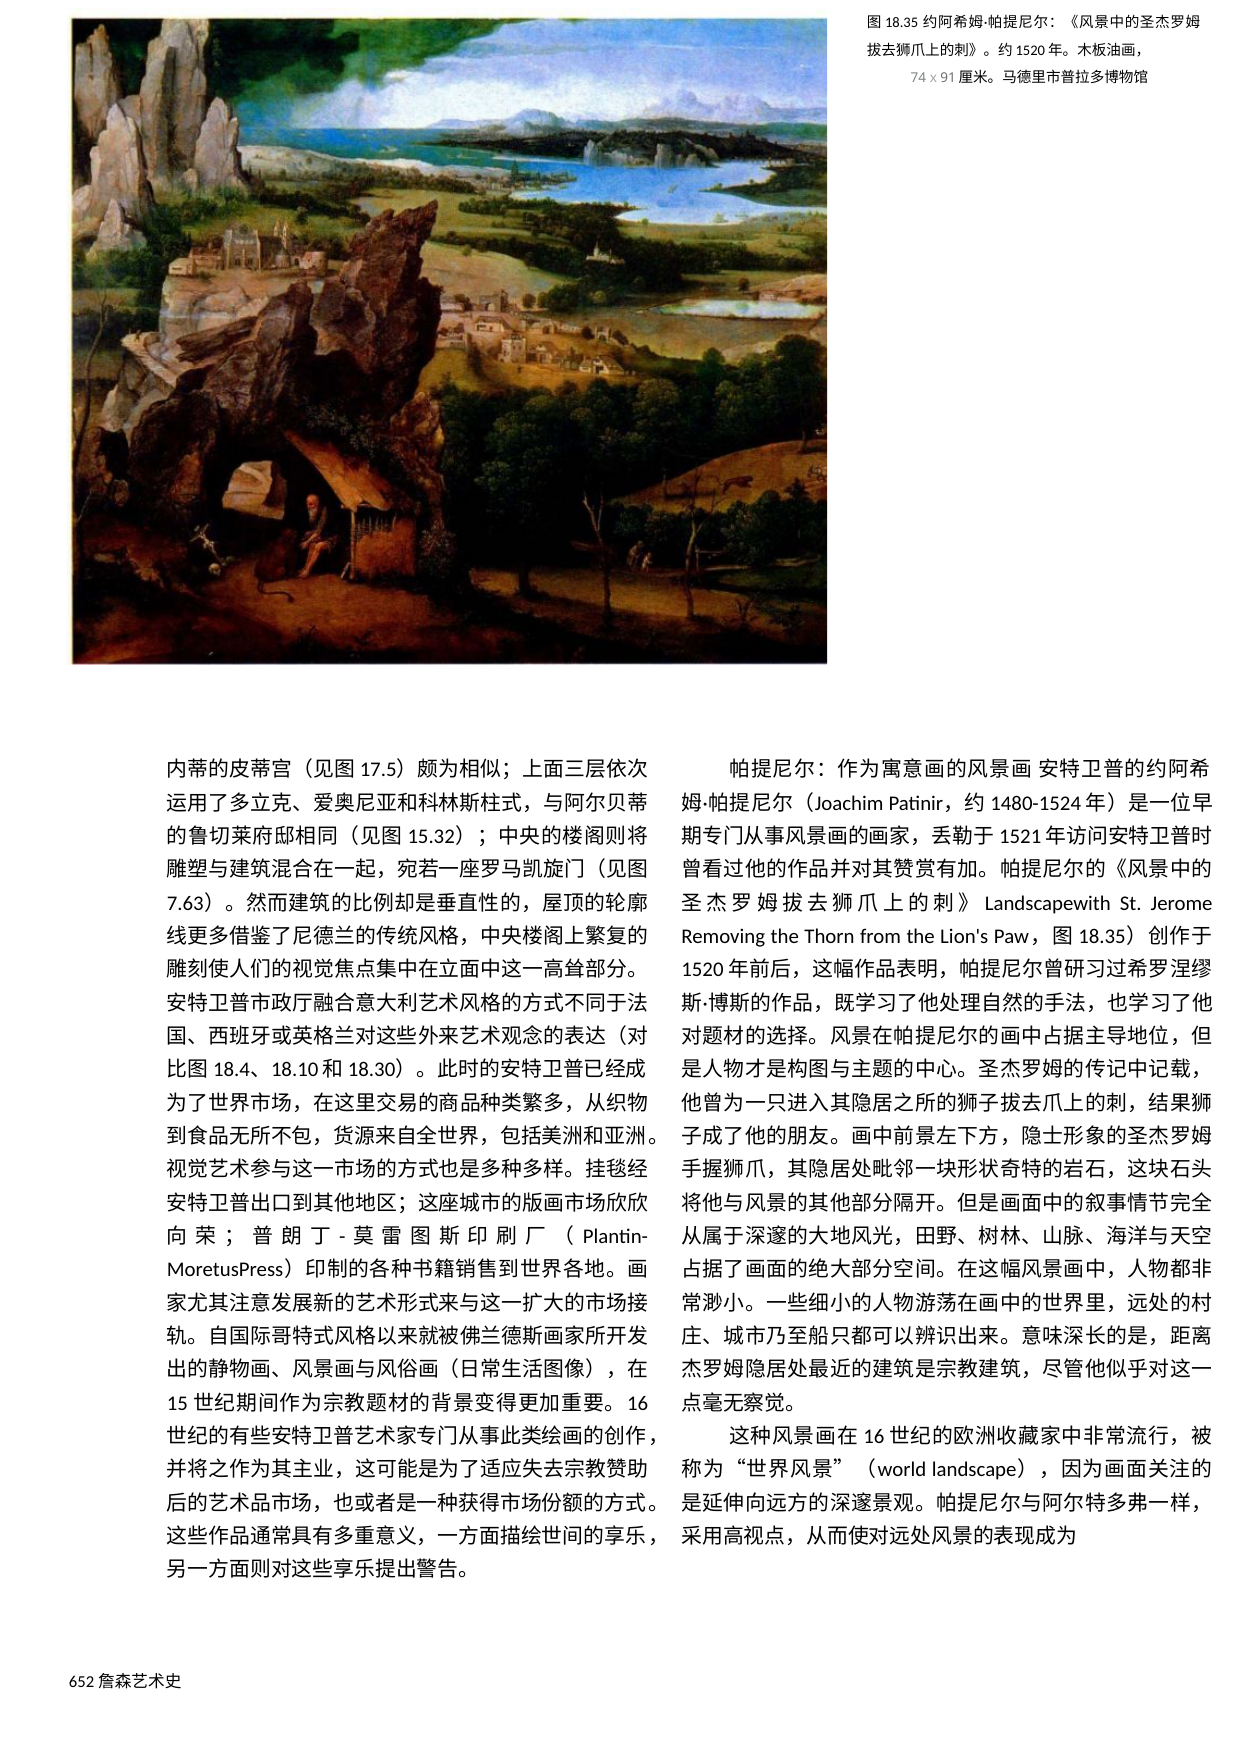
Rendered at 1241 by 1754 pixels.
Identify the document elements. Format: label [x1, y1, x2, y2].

picture [66, 8, 828, 665]
